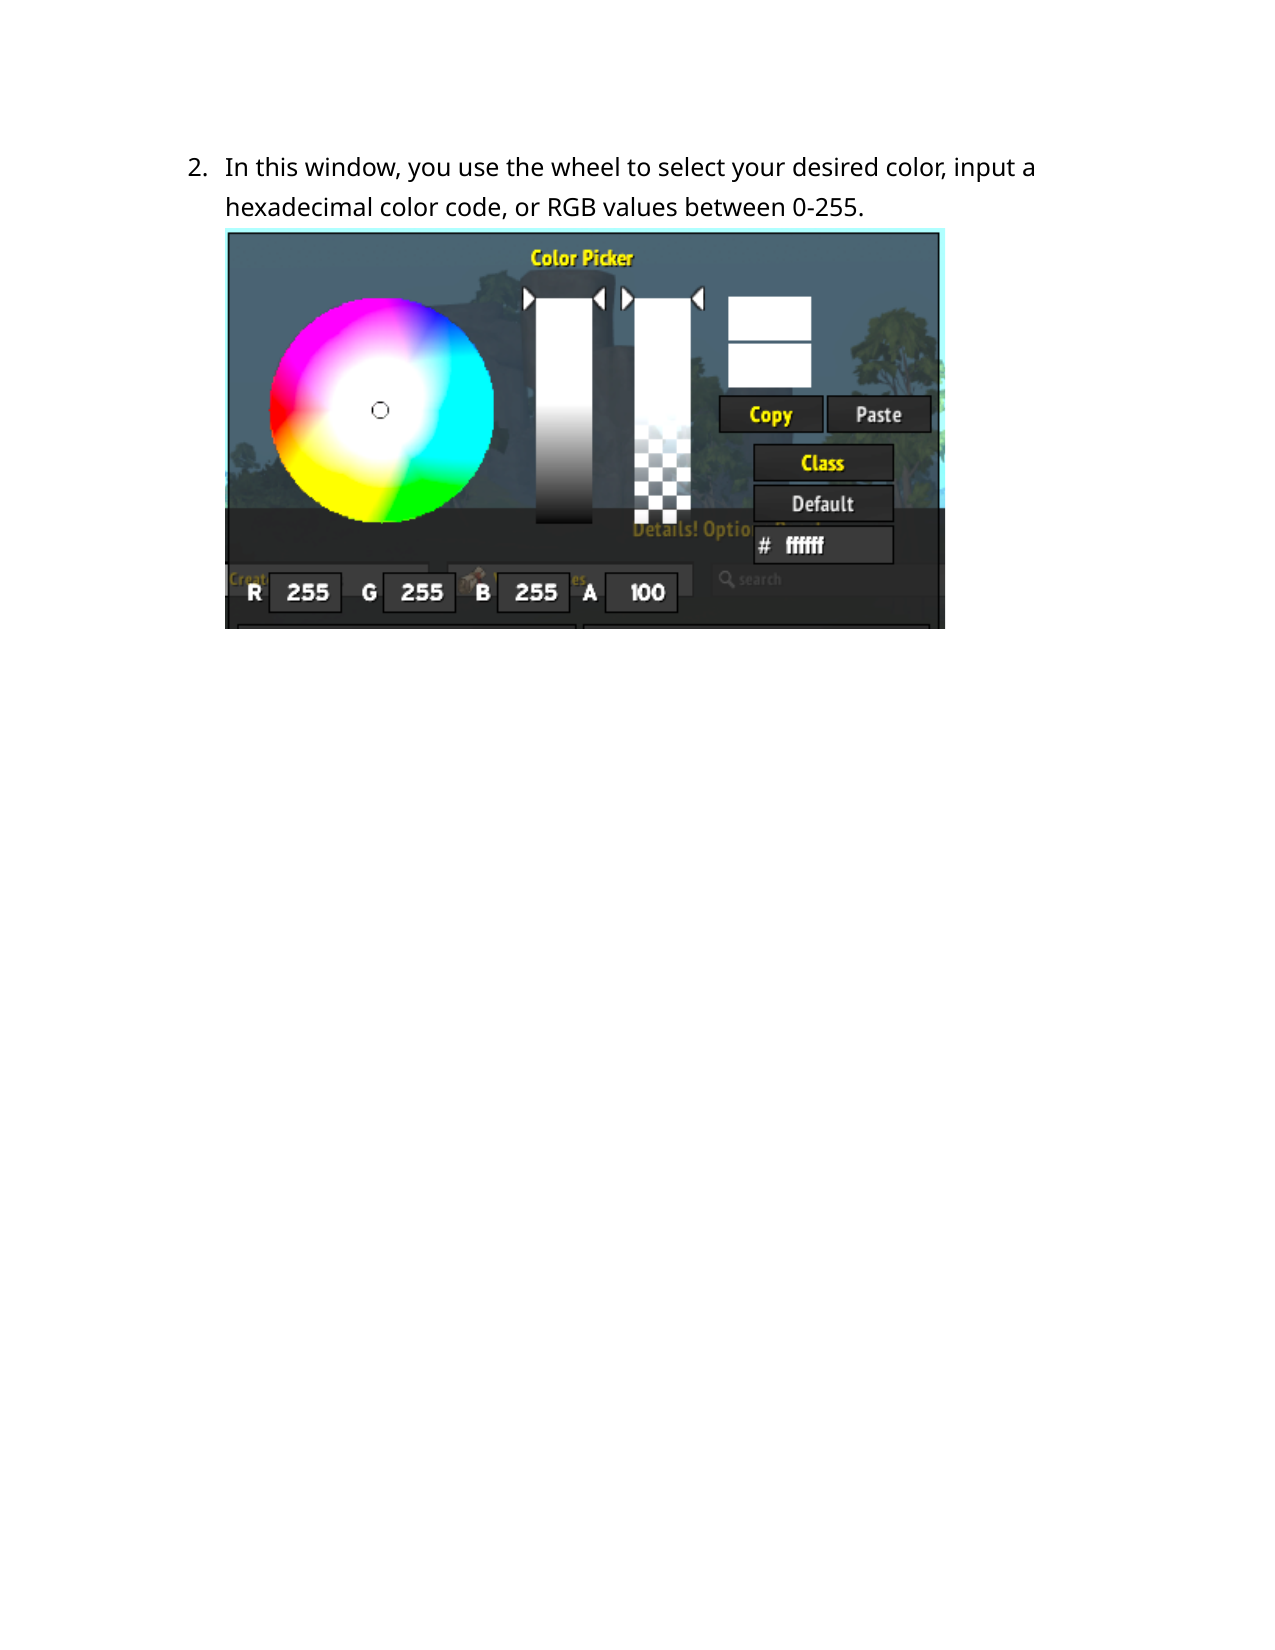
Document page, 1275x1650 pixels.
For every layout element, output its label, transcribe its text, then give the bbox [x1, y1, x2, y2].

picture [225, 228, 946, 629]
